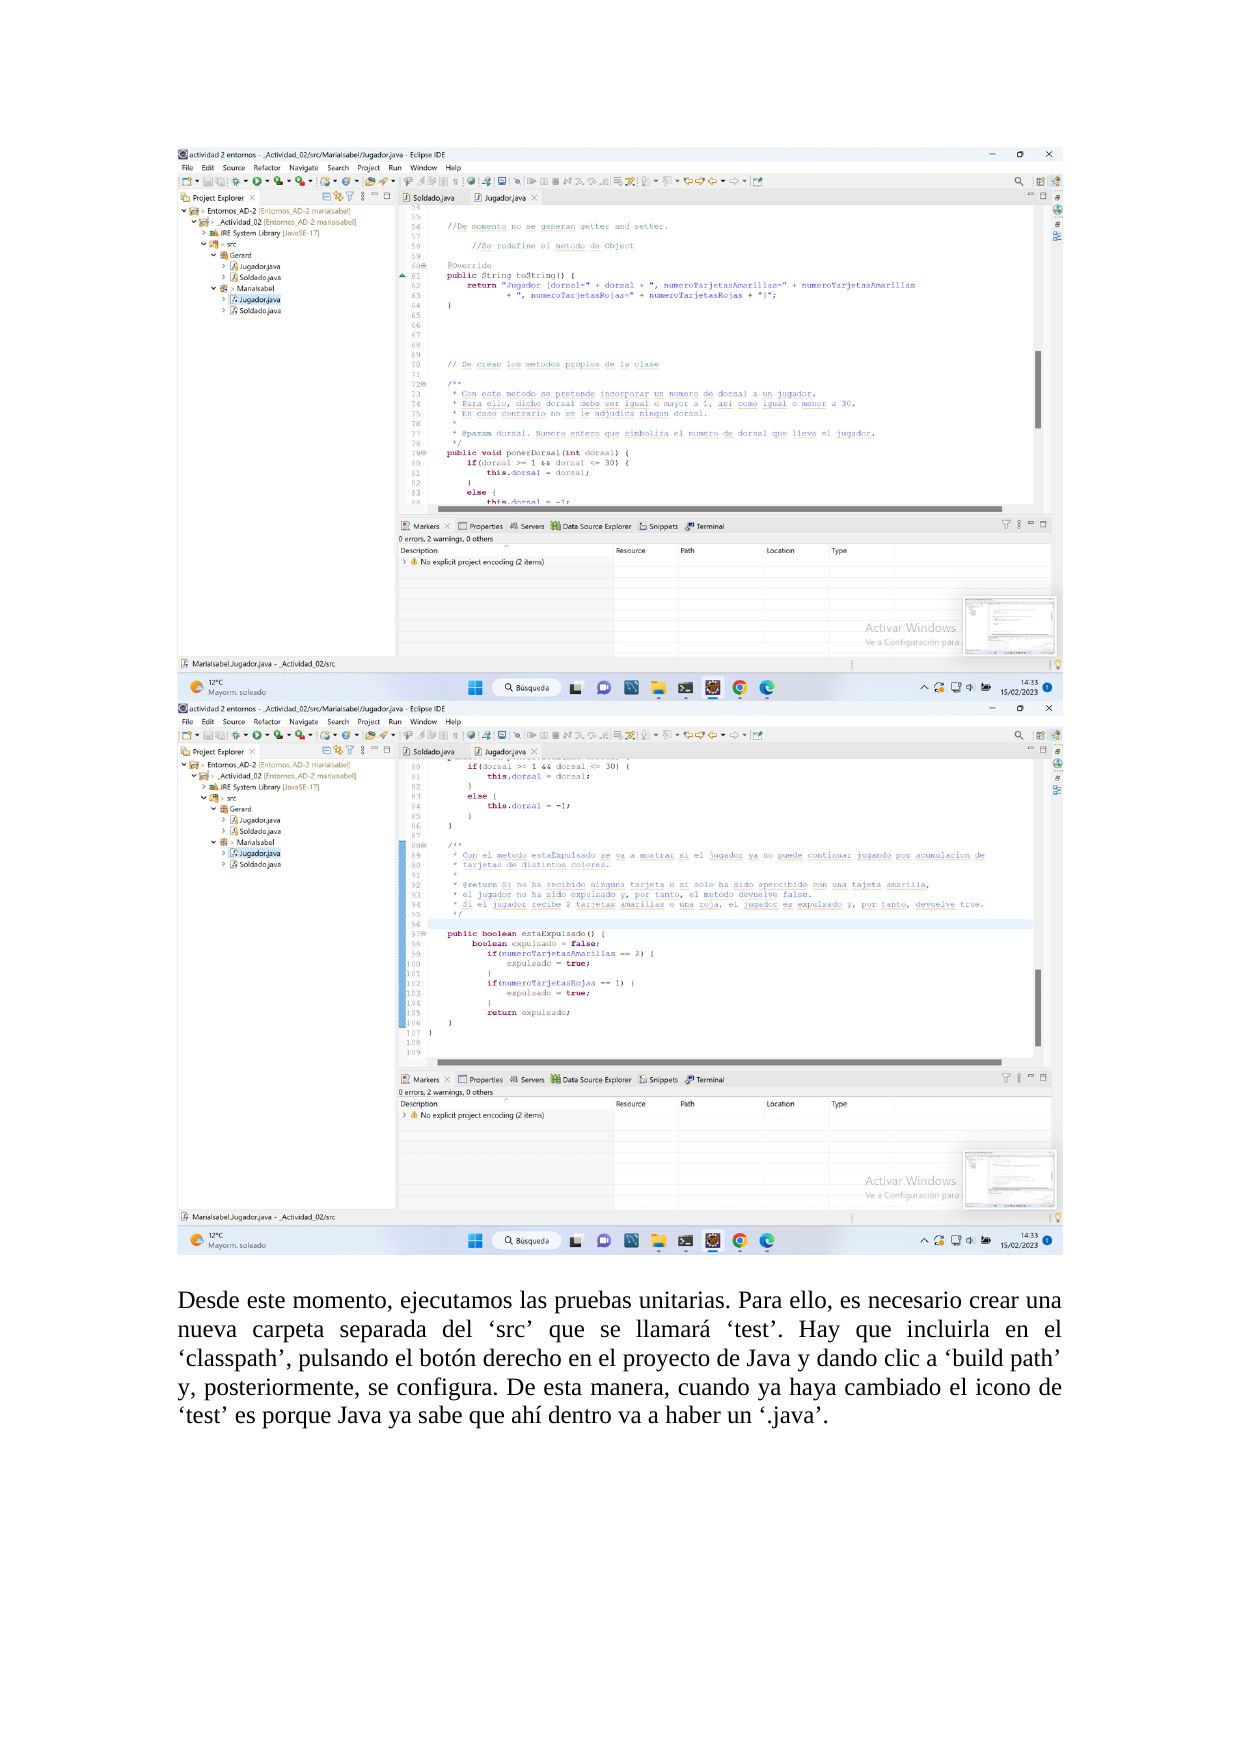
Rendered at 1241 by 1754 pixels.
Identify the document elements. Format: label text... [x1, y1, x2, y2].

text Desde este momento, ejecutamos las pruebas unitarias. Para ello, es necesario crear una nueva carpeta separada del ‘src’ que se llamará ‘test’. Hay que incluirla en el ‘classpath’, pulsando el botón derecho en el proyecto de Java y dando clic a ‘build path’ y, posteriormente, se configura. De esta manera, cuando ya haya cambiado el icono de ‘test’ es porque Java ya sabe que ahí dentro va a haber un ‘.java’. [177, 1285, 1063, 1429]
picture [177, 147, 1063, 1255]
